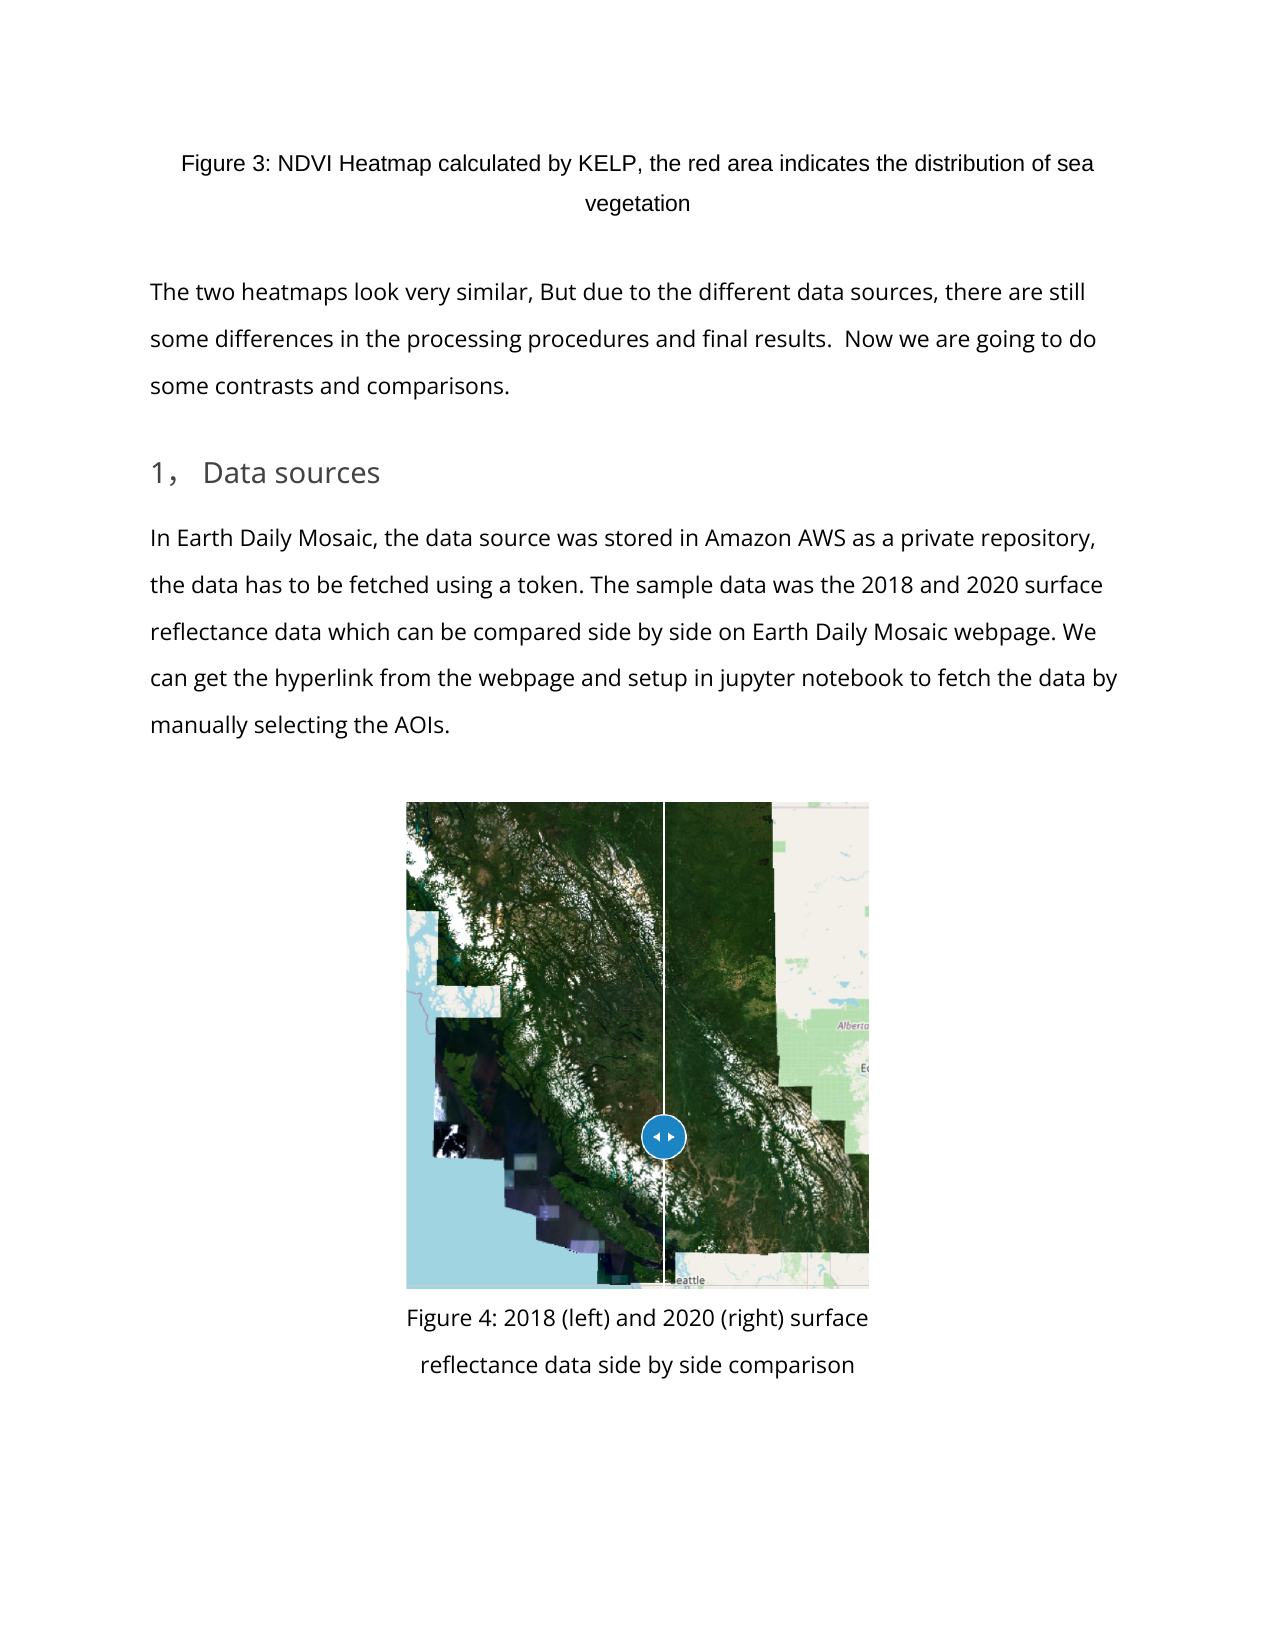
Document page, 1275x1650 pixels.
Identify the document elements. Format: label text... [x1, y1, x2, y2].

text Figure 3: NDVI Heatmap calculated by KELP, the red area indicates the distribution of sea vegetation [150, 150, 1125, 216]
text In Earth Daily Mosaic, the data source was stored in Amazon AWS as a private repository, the data has to be fetched using a token. The sample data was the 2018 and 2020 surface reflectance data which can be compared side by side on Earth Daily Mosaic webpage. We can get the hyperlink from the webpage and setup in jupyter notebook to fetch the data by manually selecting the AOIs. [150, 522, 1125, 740]
text The two heatmaps look very similar, But due to the different data sources, there are still some differences in the processing procedures and final results. Now we are going to do some contrasts and comparisons. [150, 276, 1125, 401]
text Figure 4: 2018 (left) and 2020 (right) surface [150, 1302, 1125, 1333]
subtitle 1， Data sources [150, 450, 1125, 492]
text reflectance data side by side comparison [150, 1348, 1125, 1380]
picture [406, 802, 869, 1289]
